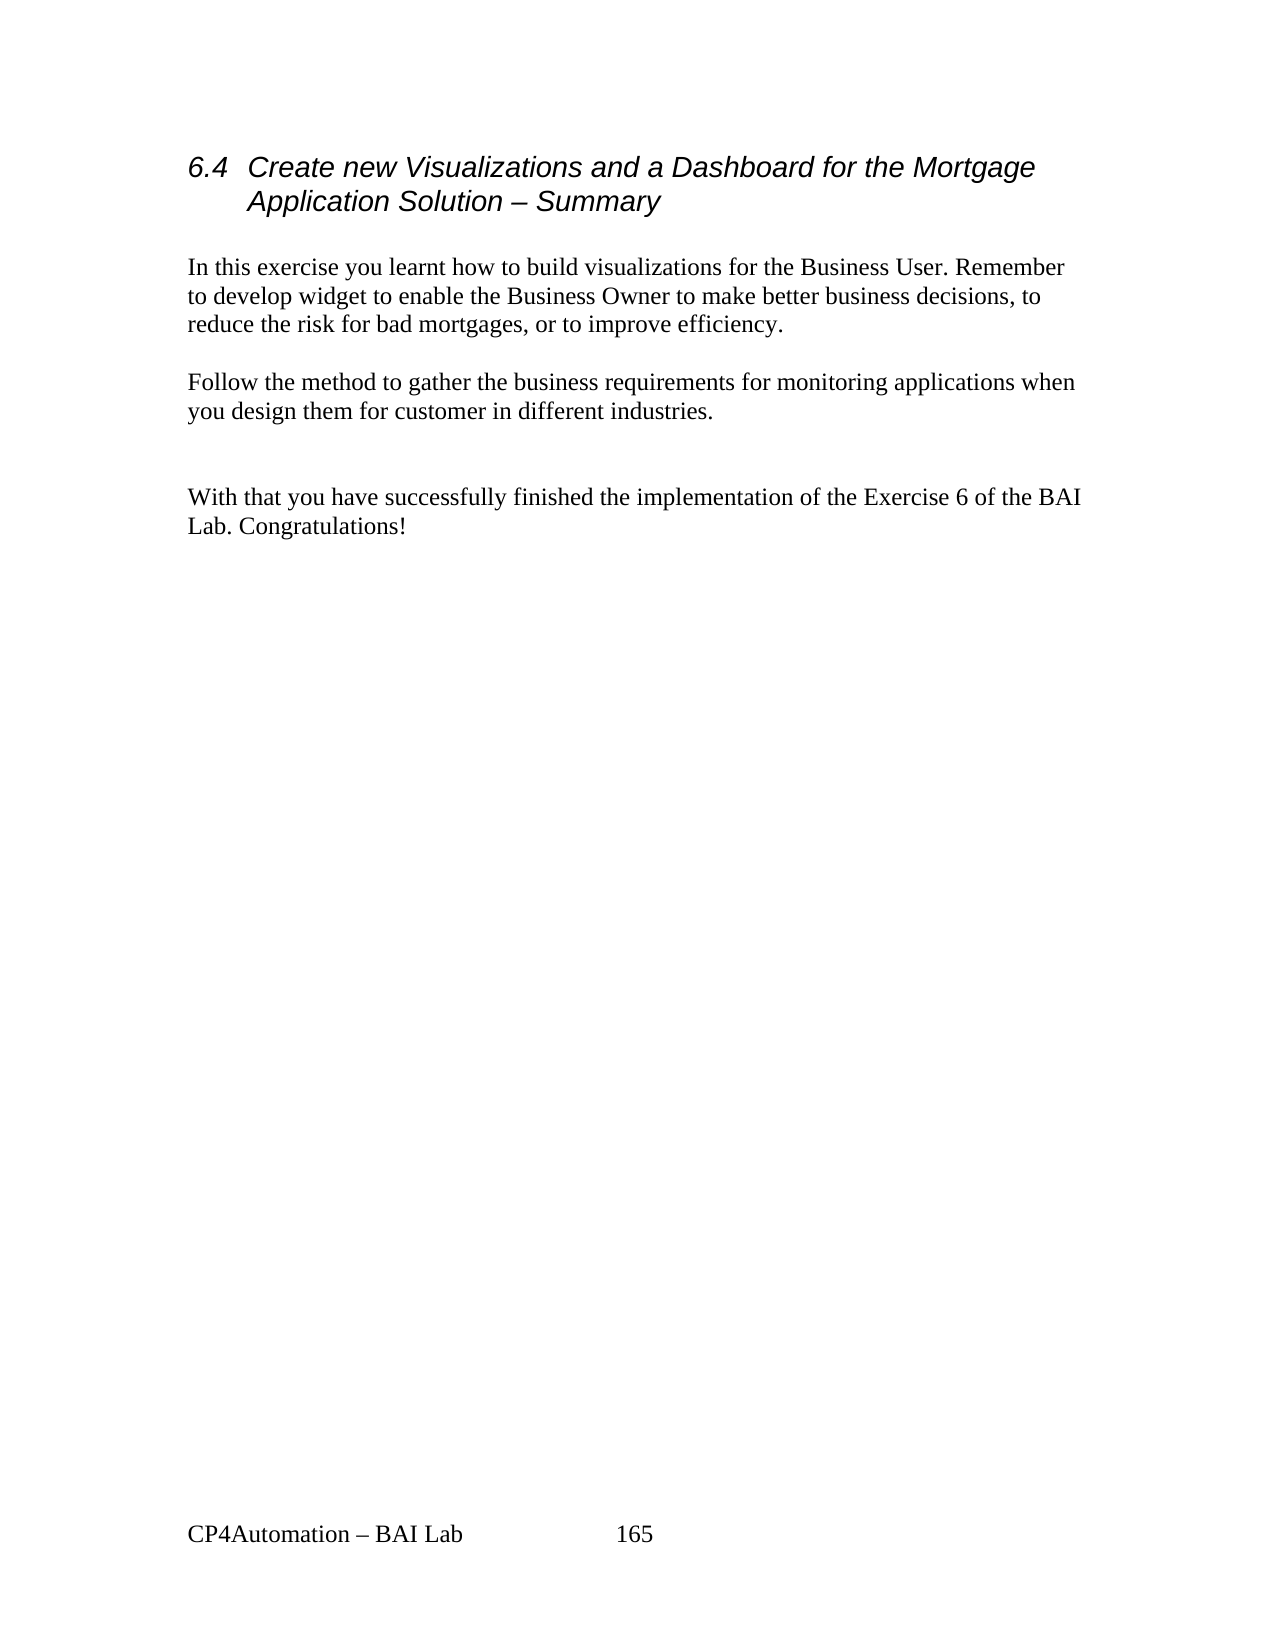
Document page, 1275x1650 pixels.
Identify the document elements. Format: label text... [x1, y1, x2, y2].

text With that you have successfully finished the implementation of the Exercise 6 of the BAI Lab. Congratulations! [187, 482, 1087, 539]
text In this exercise you learnt how to build visualizations for the Business User. Remember to develop widget to enable the Business Owner to make better business decisions, to reduce the risk for bad mortgages, or to improve efficiency. [187, 252, 1087, 338]
subtitle Create new Visualizations and a Dashboard for the Mortgage Application Solution – Summary [187, 150, 1087, 217]
text Follow the method to gather the business requirements for monitoring applications when you design them for customer in different industries. [187, 367, 1087, 424]
